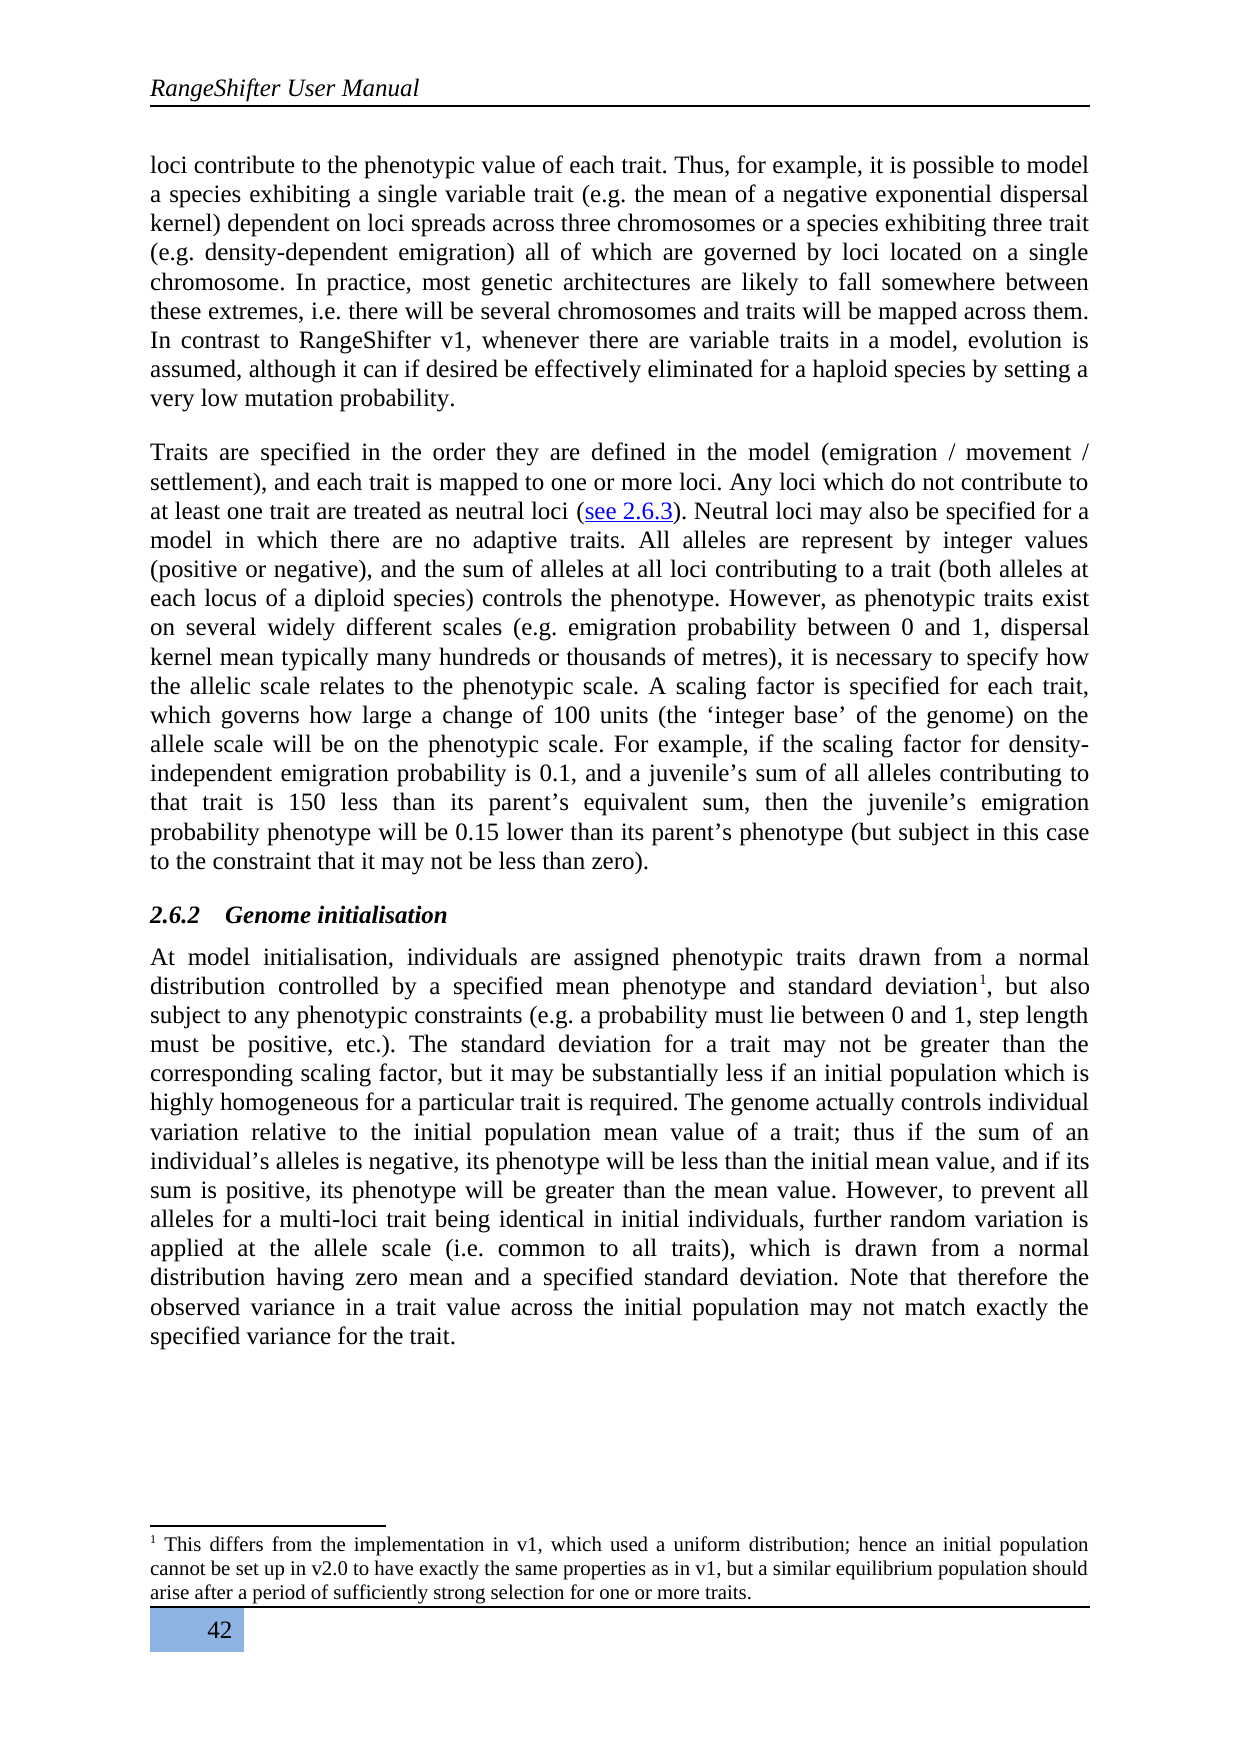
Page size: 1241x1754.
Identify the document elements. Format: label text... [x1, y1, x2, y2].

subtitle Genome initialisation [150, 900, 1090, 929]
list At model initialisation, individuals are assigned phenotypic traits drawn from a normal distribution controlled by a specified mean phenotype and standard deviation, but also subject to any phenotypic constraints (e.g. a probability must lie between 0 and 1, step length must be positive, etc.). The standard deviation for a trait may not be greater than the corresponding scaling factor, but it may be substantially less if an initial population which is highly homogeneous for a particular trait is required. The genome actually controls individual variation relative to the initial population mean value of a trait; thus if the sum of an individual’s alleles is negative, its phenotype will be less than the initial mean value, and if its sum is positive, its phenotype will be greater than the mean value. However, to prevent all alleles for a multi-loci trait being identical in initial individuals, further random variation is applied at the allele scale (i.e. common to all traits), which is drawn from a normal distribution having zero mean and a specified standard deviation. Note that therefore the observed variance in a trait value across the initial population may not match exactly the specified variance for the trait. [150, 942, 1090, 1350]
list Traits are specified in the order they are defined in the model (emigration / movement / settlement), and each trait is mapped to one or more loci. Any loci which do not contribute to at least one trait are treated as neutral loci (see 2.6.3). Neutral loci may also be specified for a model in which there are no adaptive traits. All alleles are represent by integer values (positive or negative), and the sum of alleles at all loci contributing to a trait (both alleles at each locus of a diploid species) controls the phenotype. However, as phenotypic traits exist on several widely different scales (e.g. emigration probability between 0 and 1, dispersal kernel mean typically many hundreds or thousands of metres), it is necessary to specify how the allelic scale relates to the phenotypic scale. A scaling factor is specified for each trait, which governs how large a change of 100 units (the ‘integer base’ of the genome) on the allele scale will be on the phenotypic scale. For example, if the scaling factor for density-independent emigration probability is 0.1, and a juvenile’s sum of all alleles contributing to that trait is 150 less than its parent’s equivalent sum, then the juvenile’s emigration probability phenotype will be 0.15 lower than its parent’s phenotype (but subject in this case to the constraint that it may not be less than zero). [150, 437, 1090, 875]
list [150, 150, 1090, 412]
